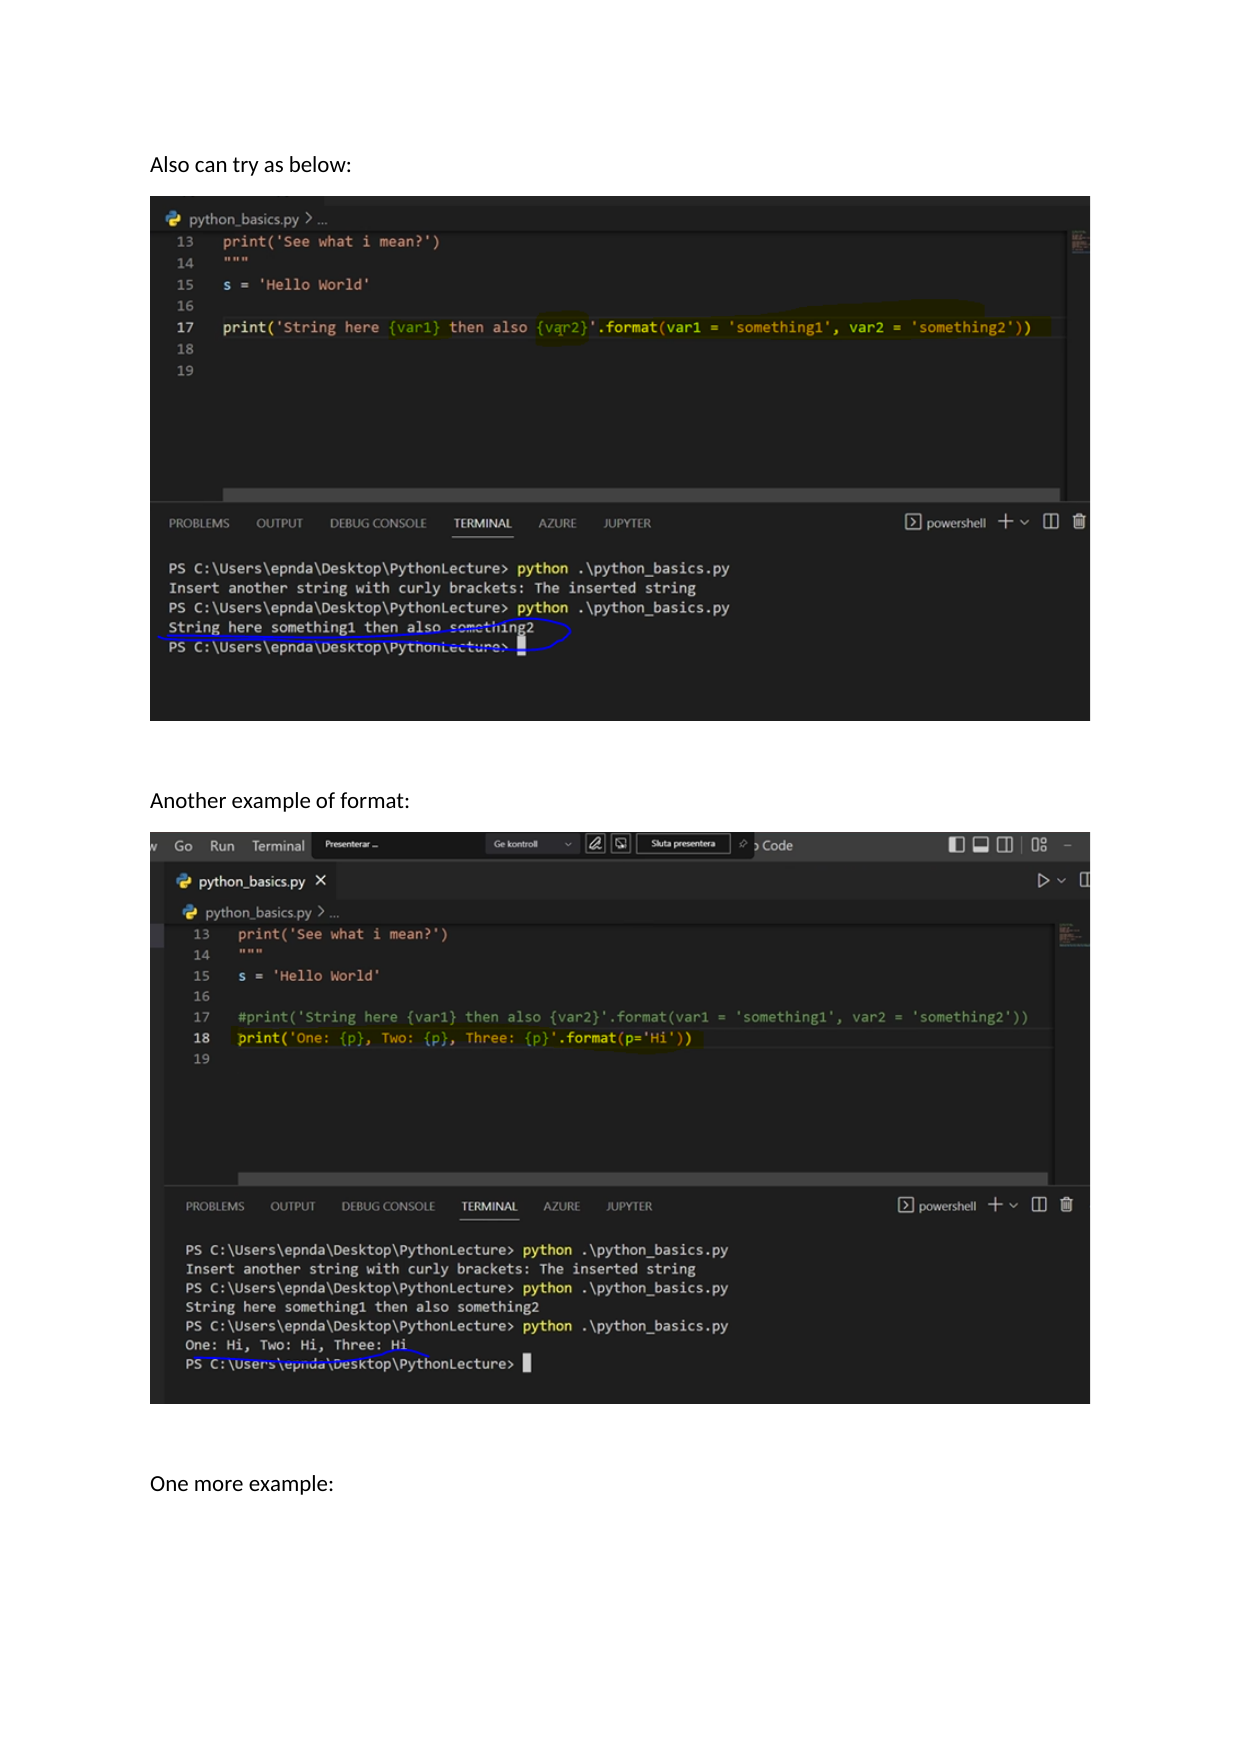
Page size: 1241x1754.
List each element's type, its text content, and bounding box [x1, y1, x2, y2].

text Also can try as below: [150, 150, 1090, 178]
text One more example: [150, 1469, 1090, 1497]
text Another example of format: [150, 786, 1090, 814]
picture [150, 832, 1091, 1404]
picture [150, 196, 1091, 721]
